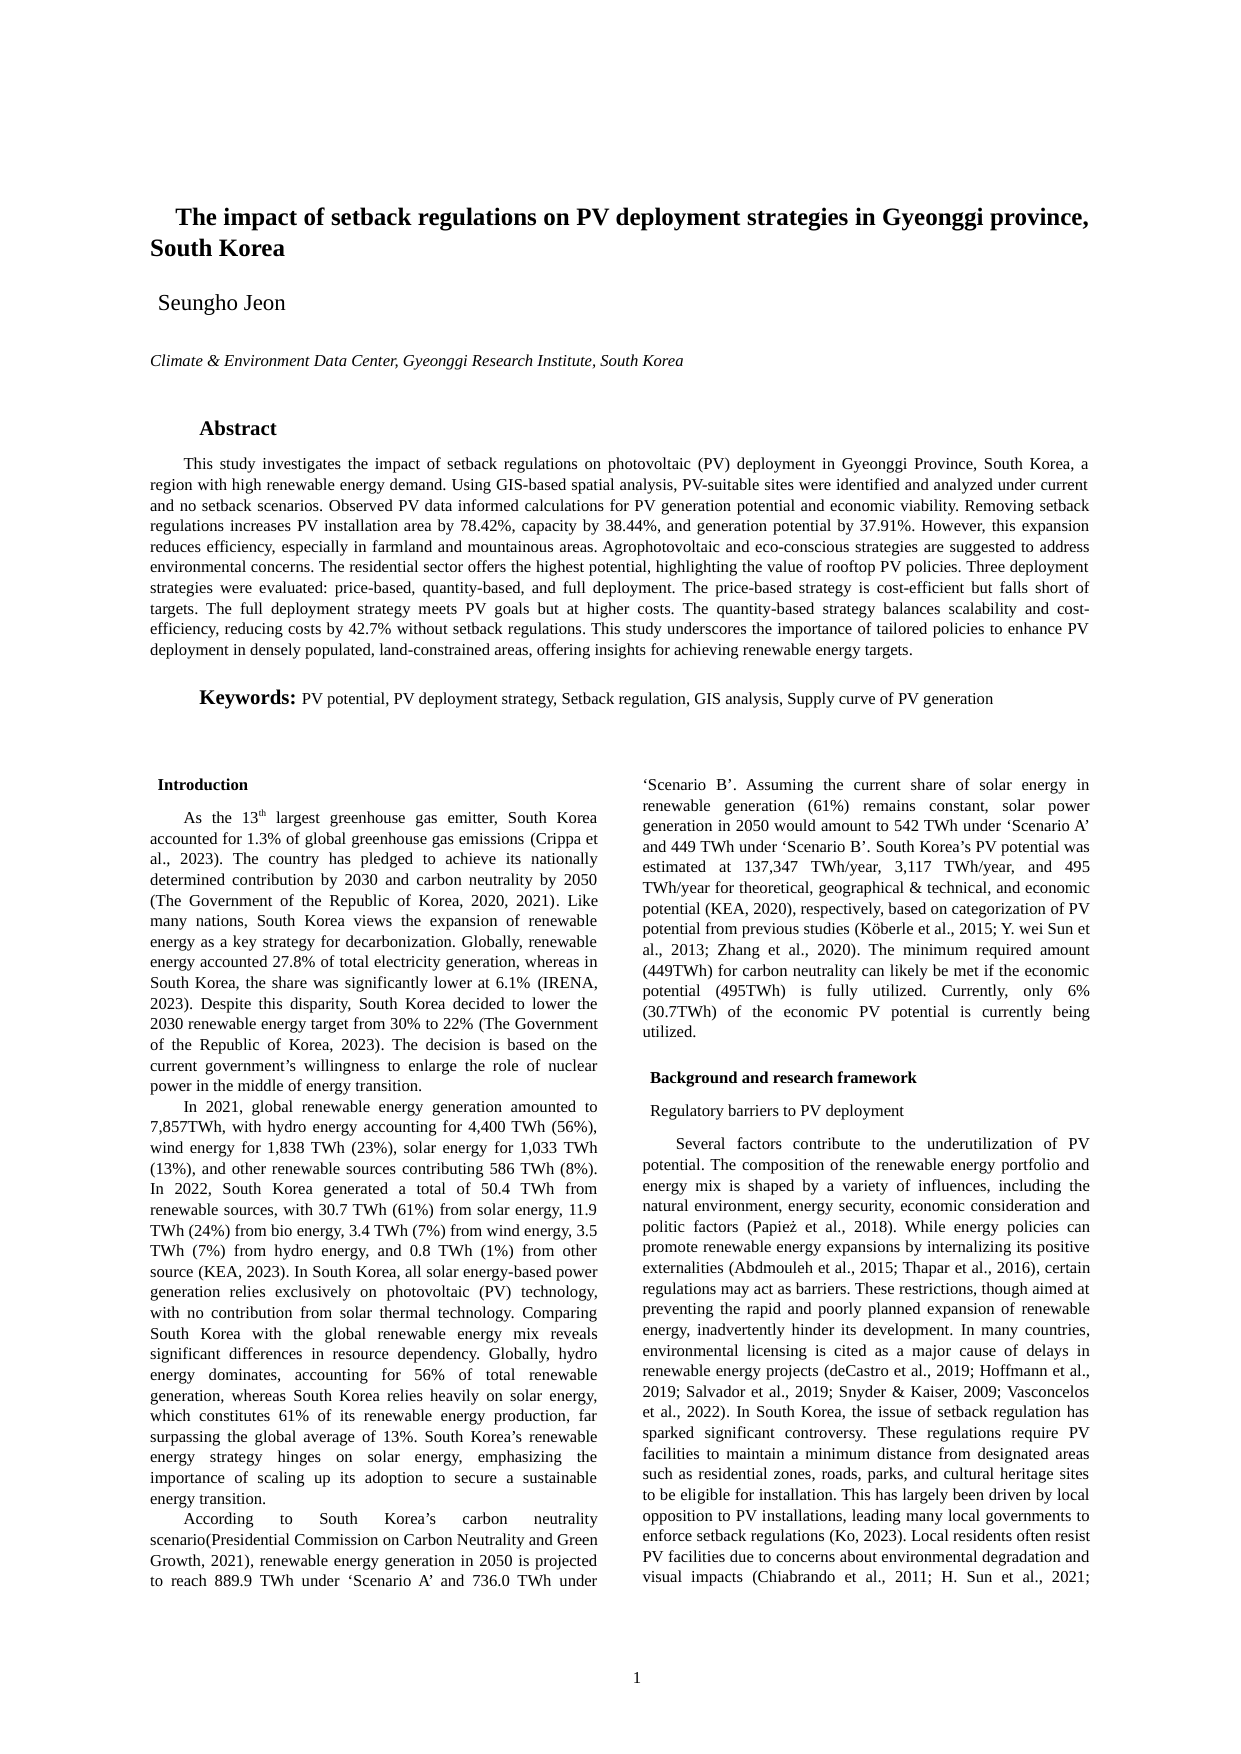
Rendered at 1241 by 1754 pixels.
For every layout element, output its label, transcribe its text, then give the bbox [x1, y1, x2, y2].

text According to South Korea’s carbon neutrality scenario, renewable energy generation in 2050 is projected to reach 889.9 TWh under ‘Scenario A’ and 736.0 TWh under ‘Scenario B’. Assuming the current share of solar energy in renewable generation (61%) remains constant, solar power generation in 2050 would amount to 542 TWh under ‘Scenario A’ and 449 TWh under ‘Scenario B’. South Korea’s PV potential was estimated at 137,347 TWh/year, 3,117 TWh/year, and 495 TWh/year for theoretical, geographical & technical, and economic potential , respectively, based on categorization of PV potential from previous studies . The minimum required amount (449TWh) for carbon neutrality can likely be met if the economic potential (495TWh) is fully utilized. Currently, only 6% (30.7TWh) of the economic PV potential is currently being utilized. [642, 775, 1090, 1041]
text This study investigates the impact of setback regulations on photovoltaic (PV) deployment in Gyeonggi Province, South Korea, a region with high renewable energy demand. Using GIS-based spatial analysis, PV-suitable sites were identified and analyzed under current and no setback scenarios. Observed PV data informed calculations for PV generation potential and economic viability. Removing setback regulations increases PV installation area by 78.42%, capacity by 38.44%, and generation potential by 37.91%. However, this expansion reduces efficiency, especially in farmland and mountainous areas. Agrophotovoltaic and eco-conscious strategies are suggested to address environmental concerns. The residential sector offers the highest potential, highlighting the value of rooftop PV policies. Three deployment strategies were evaluated: price-based, quantity-based, and full deployment. The price-based strategy is cost-efficient but falls short of targets. The full deployment strategy meets PV goals but at higher costs. The quantity-based strategy balances scalability and cost-efficiency, reducing costs by 42.7% without setback regulations. This study underscores the importance of tailored policies to enhance PV deployment in densely populated, land-constrained areas, offering insights for achieving renewable energy targets. [150, 454, 1090, 659]
text In 2021, global renewable energy generation amounted to 7,857TWh, with hydro energy accounting for 4,400 TWh (56%), wind energy for 1,838 TWh (23%), solar energy for 1,033 TWh (13%), and other renewable sources contributing 586 TWh (8%). In 2022, South Korea generated a total of 50.4 TWh from renewable sources, with 30.7 TWh (61%) from solar energy, 11.9 TWh (24%) from bio energy, 3.4 TWh (7%) from wind energy, 3.5 TWh (7%) from hydro energy, and 0.8 TWh (1%) from other source . In South Korea, all solar energy-based power generation relies exclusively on photovoltaic (PV) technology, with no contribution from solar thermal technology. Comparing South Korea with the global renewable energy mix reveals significant differences in resource dependency. Globally, hydro energy dominates, accounting for 56% of total renewable generation, whereas South Korea relies heavily on solar energy, which constitutes 61% of its renewable energy production, far surpassing the global average of 13%. South Korea’s renewable energy strategy hinges on solar energy, emphasizing the importance of scaling up its adoption to secure a sustainable energy transition. [150, 1097, 598, 1508]
subtitle Introduction [157, 775, 598, 794]
text Seungho Jeon [158, 289, 1090, 316]
text As the 13th largest greenhouse gas emitter, South Korea accounted for 1.3% of global greenhouse gas emissions . The country has pledged to achieve its nationally determined contribution by 2030 and carbon neutrality by 2050 . Like many nations, South Korea views the expansion of renewable energy as a key strategy for decarbonization. Globally, renewable energy accounted 27.8% of total electricity generation, whereas in South Korea, the share was significantly lower at 6.1% . Despite this disparity, South Korea decided to lower the 2030 renewable energy target from 30% to 22% . The decision is based on the current government’s willingness to enlarge the role of nuclear power in the middle of energy transition. [150, 808, 598, 1095]
text The impact of setback regulations on PV deployment strategies in Gyeonggi province, South Korea [150, 202, 1090, 262]
subtitle Background and research framework [650, 1068, 1090, 1087]
subtitle Regulatory barriers to PV deployment [650, 1101, 1090, 1120]
text Keywords: PV potential, PV deployment strategy, Setback regulation, GIS analysis, Supply curve of PV generation [157, 685, 1090, 709]
text Abstract [157, 416, 1090, 440]
text Climate & Environment Data Center, Gyeonggi Research Institute, South Korea [150, 351, 1090, 370]
